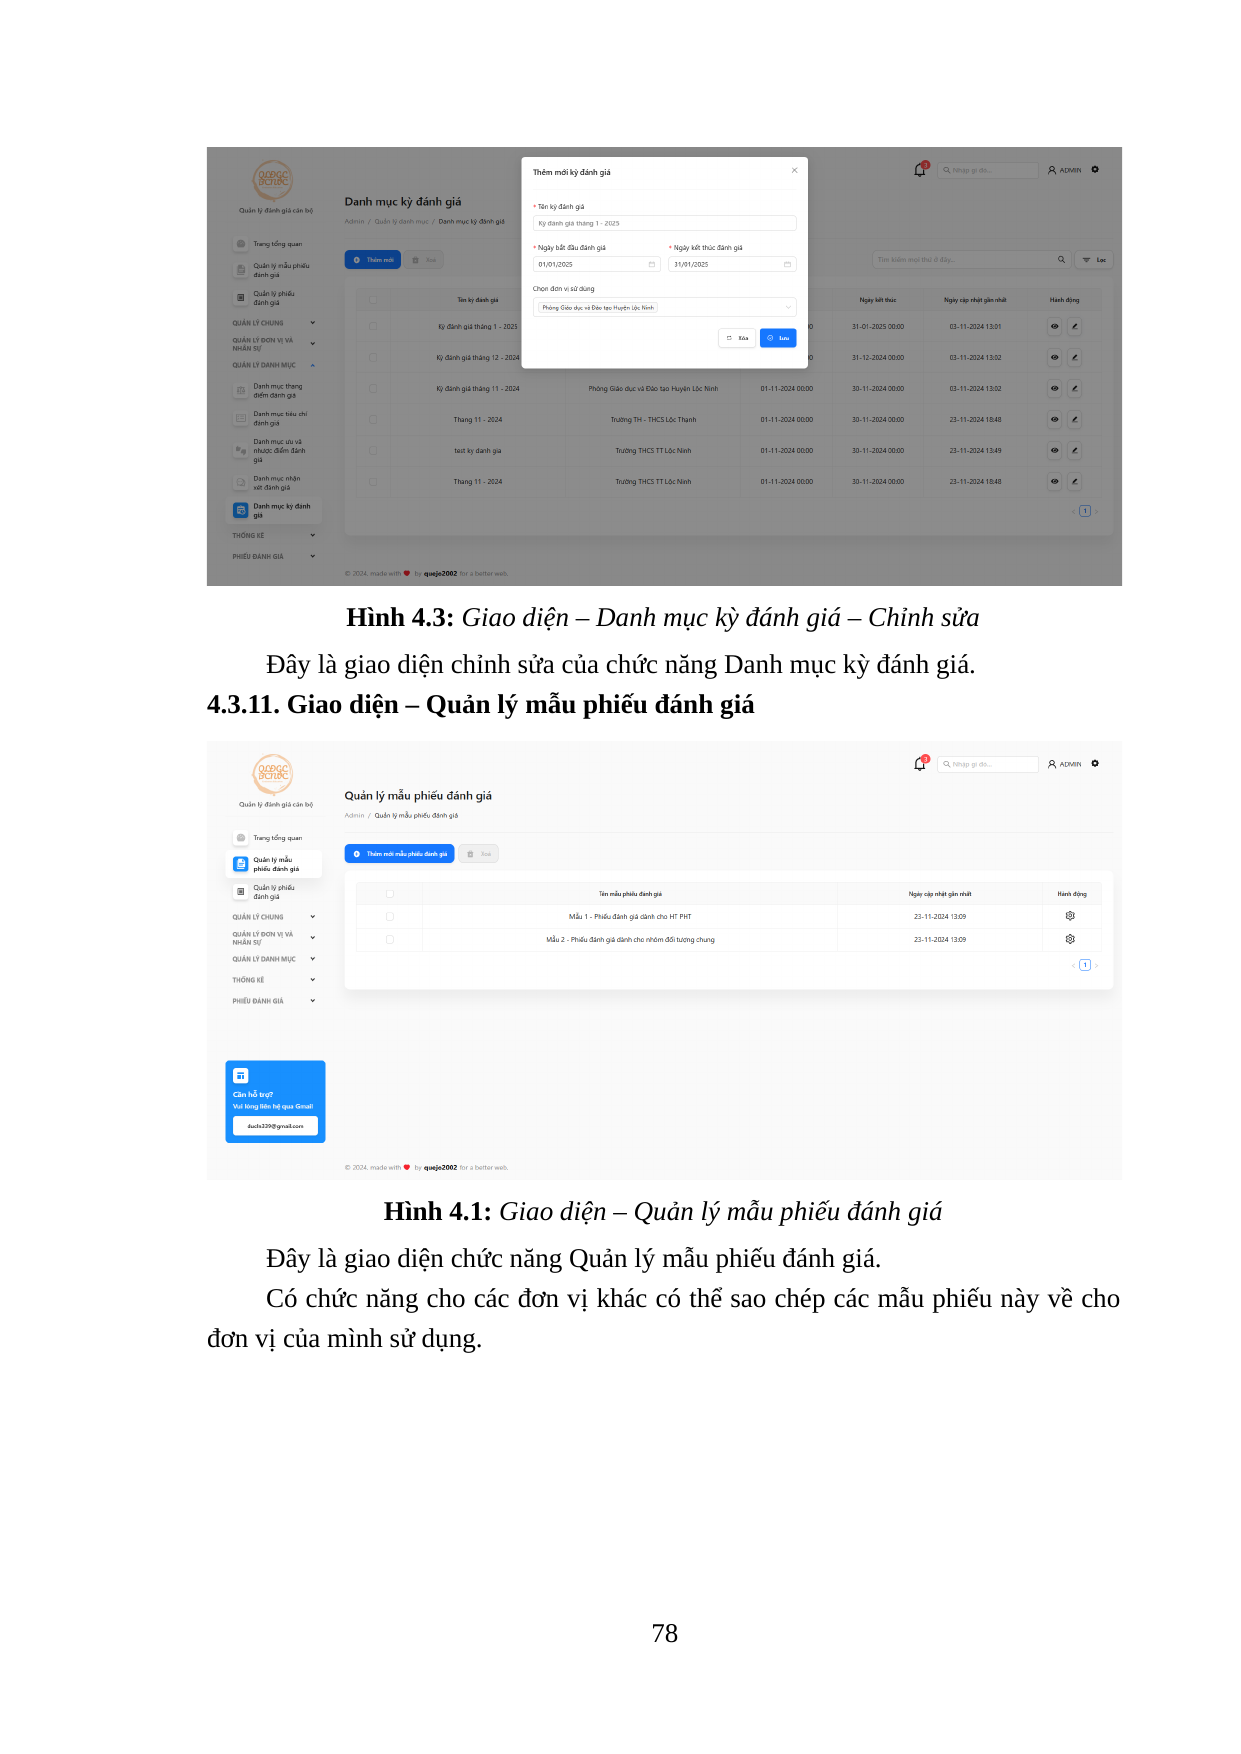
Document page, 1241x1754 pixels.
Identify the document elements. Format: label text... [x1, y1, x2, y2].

picture [206, 147, 1123, 586]
title Giao diện – Quản lý mẫu phiếu đánh giá [207, 1195, 1122, 1226]
text Đây là giao diện chức năng Quản lý mẫu phiếu đánh giá. [207, 1242, 1122, 1273]
text Đây là giao diện chỉnh sửa của chức năng Danh mục kỳ đánh giá. [207, 648, 1122, 679]
text Giao diện – Quản lý mẫu phiếu đánh giá [207, 688, 1122, 719]
title Giao diện – Danh mục kỳ đánh giá – Chỉnh sửa [207, 601, 1122, 632]
text Có chức năng cho các đơn vị khác có thể sao chép các mẫu phiếu này về cho đơn vị của mình sử dụng. [207, 1282, 1122, 1354]
picture [206, 741, 1123, 1180]
